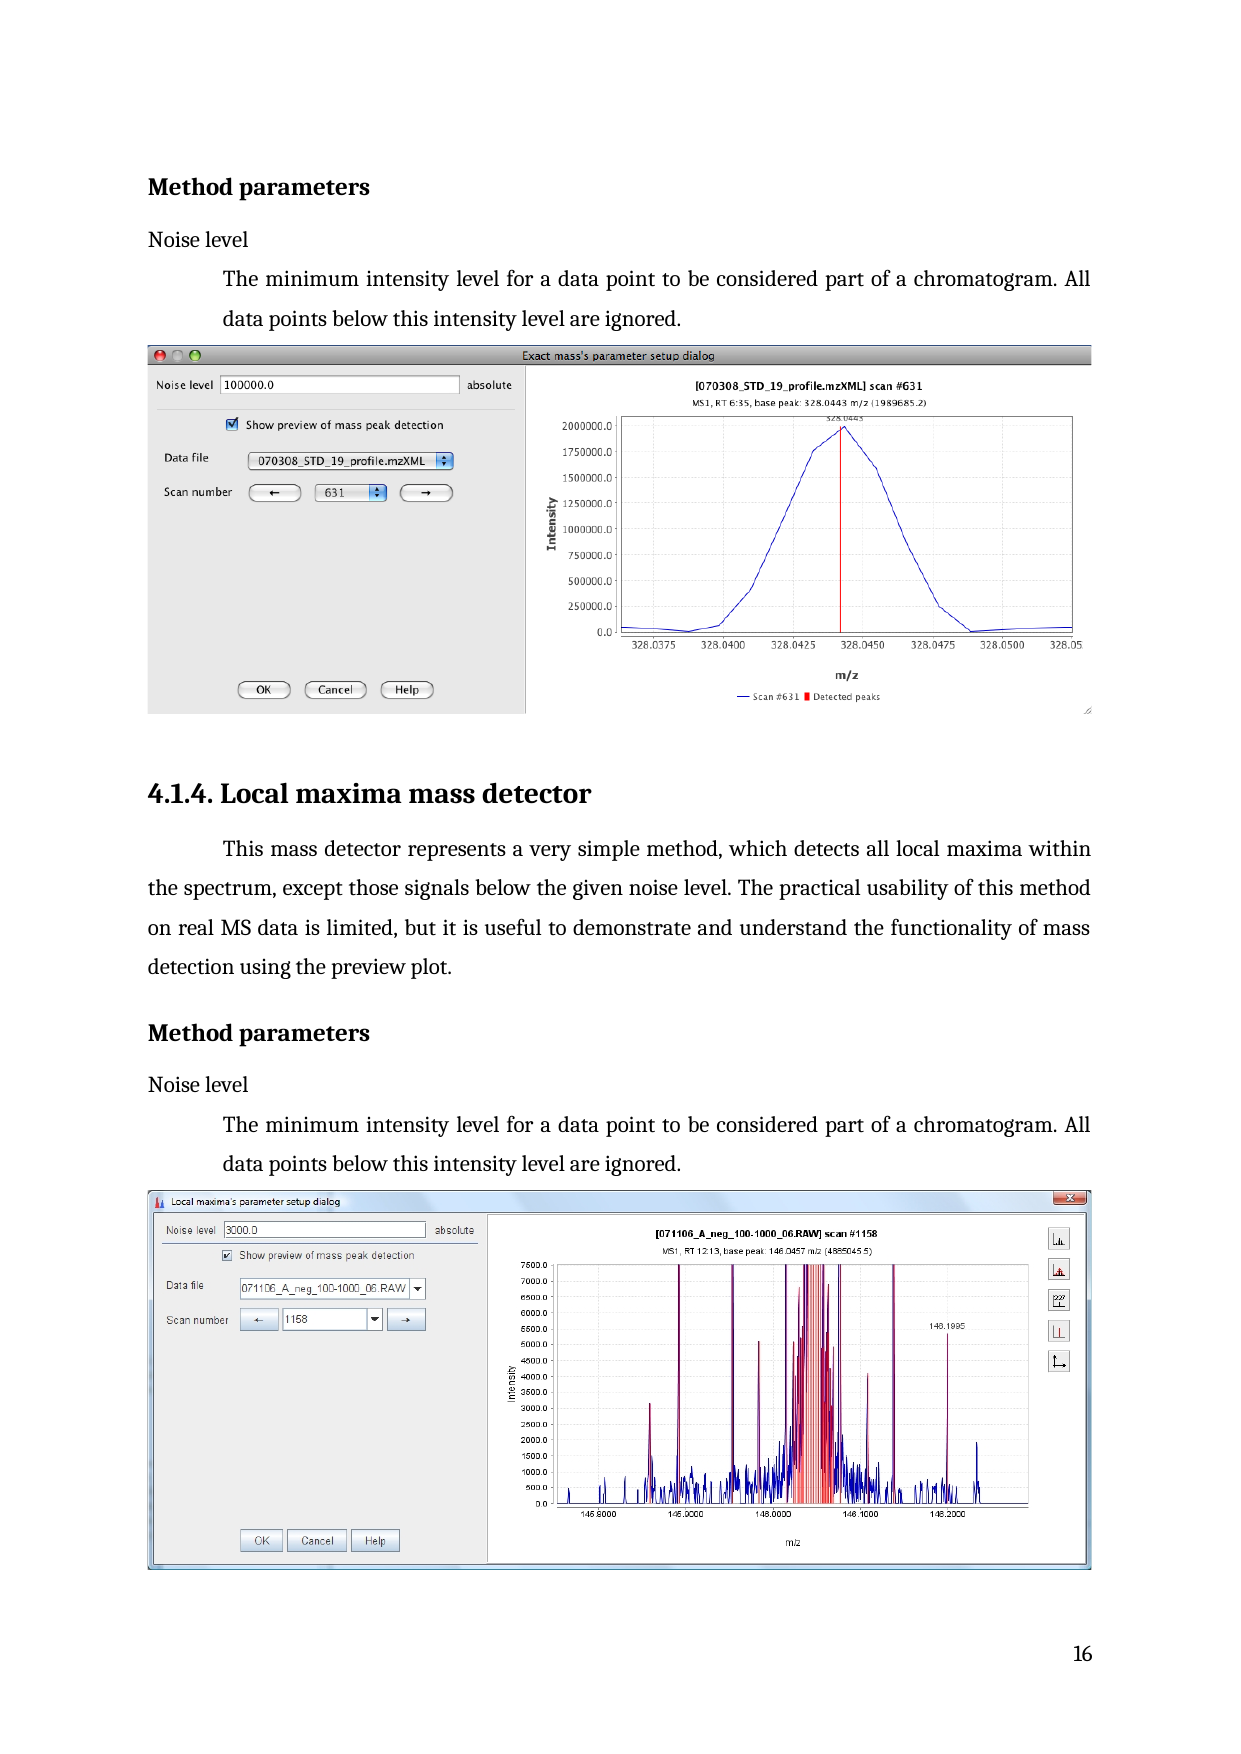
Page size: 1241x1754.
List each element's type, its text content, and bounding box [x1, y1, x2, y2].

text Noise level [148, 1072, 1092, 1098]
picture [147, 1190, 1092, 1570]
text The minimum intensity level for a data point to be considered part of a chromatogram. All data points below this intensity level are ignored. [223, 1112, 1092, 1177]
subtitle Local maxima mass detector [148, 777, 1092, 811]
subtitle Method parameters [148, 1018, 1092, 1047]
subtitle Method parameters [148, 173, 1092, 201]
text This mass detector represents a very simple method, which detects all local maxima within the spectrum, except those signals below the given noise level. The practical usability of this method on real MS data is limited, but it is useful to demonstrate and understand the functionality of mass detection using the preview plot. [148, 836, 1092, 980]
text Noise level [148, 226, 1092, 253]
picture [147, 345, 1092, 714]
text The minimum intensity level for a data point to be considered part of a chromatogram. All data points below this intensity level are ignored. [223, 266, 1092, 332]
